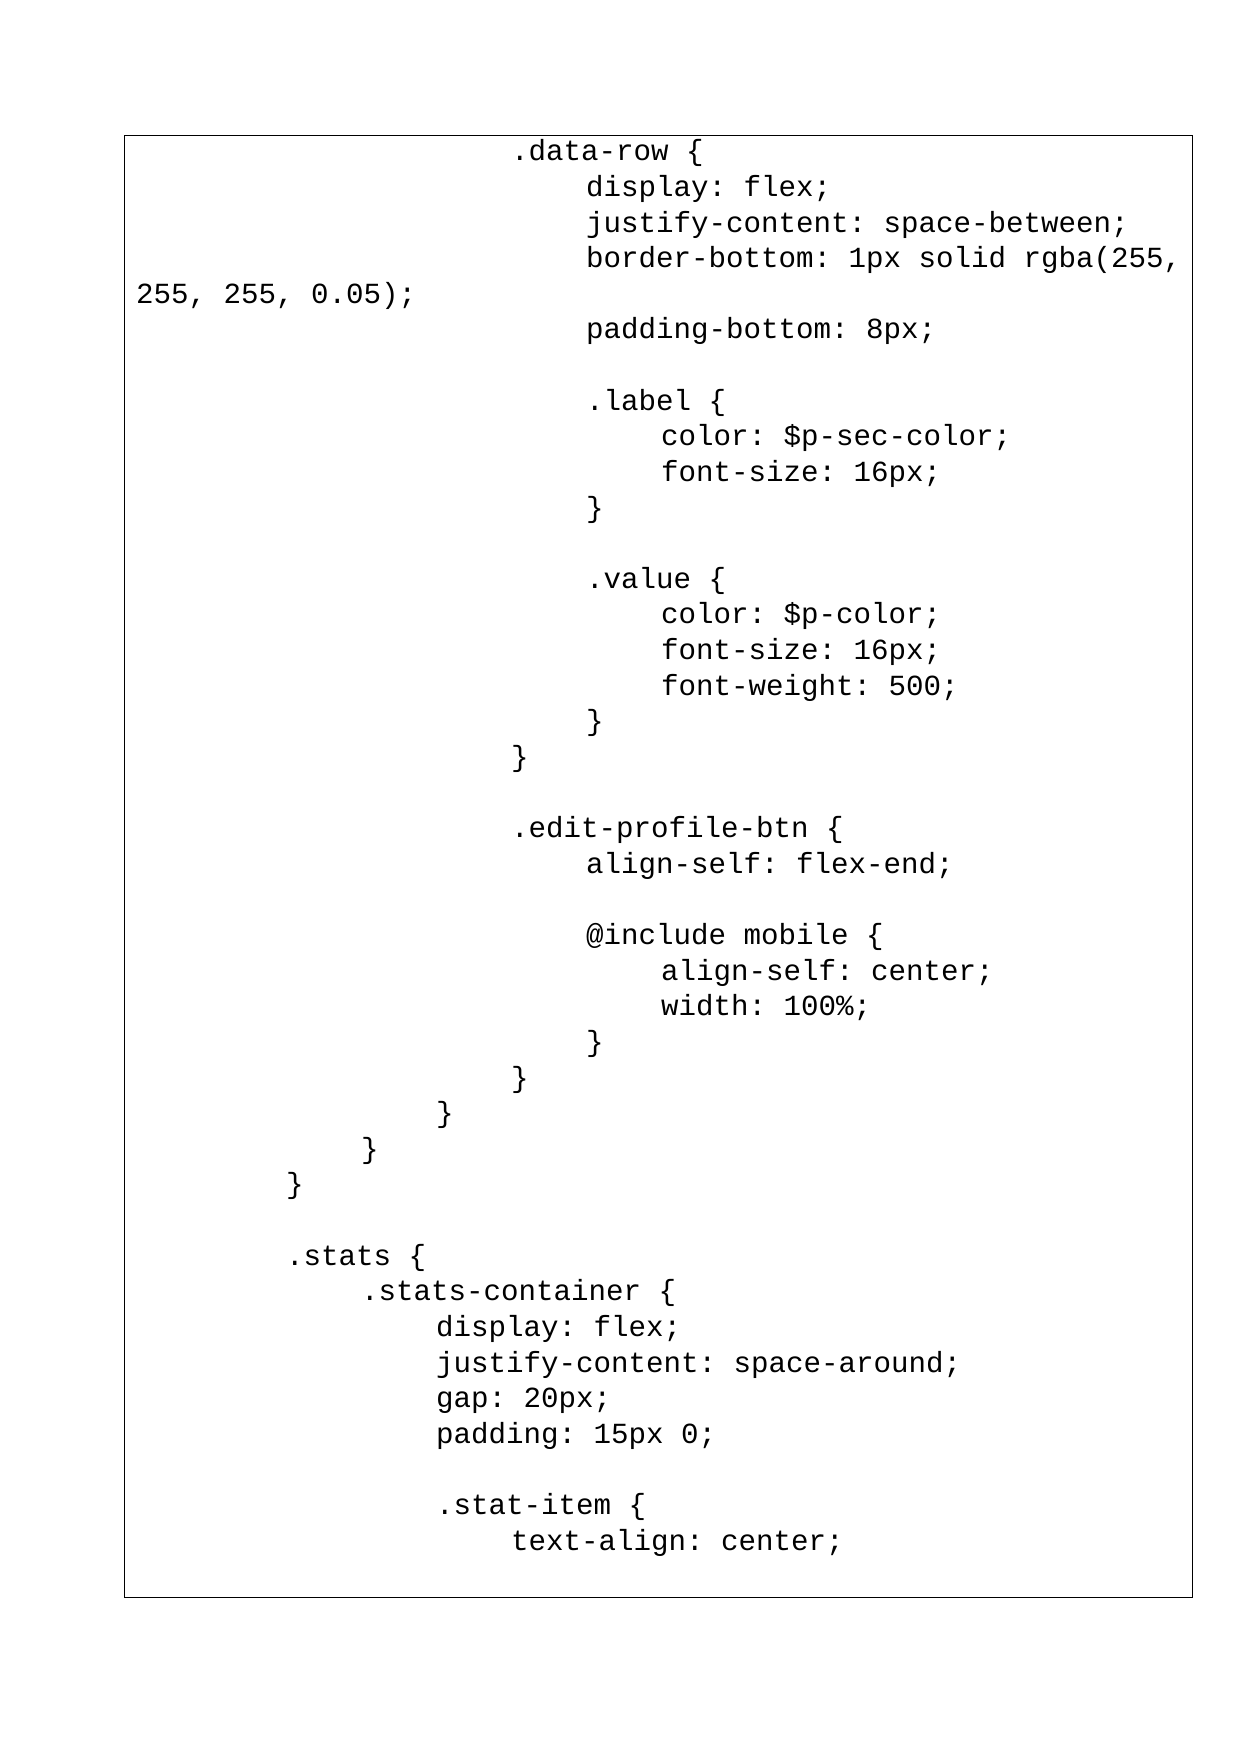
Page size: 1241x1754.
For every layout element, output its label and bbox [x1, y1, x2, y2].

table_header [125, 136, 1192, 1597]
